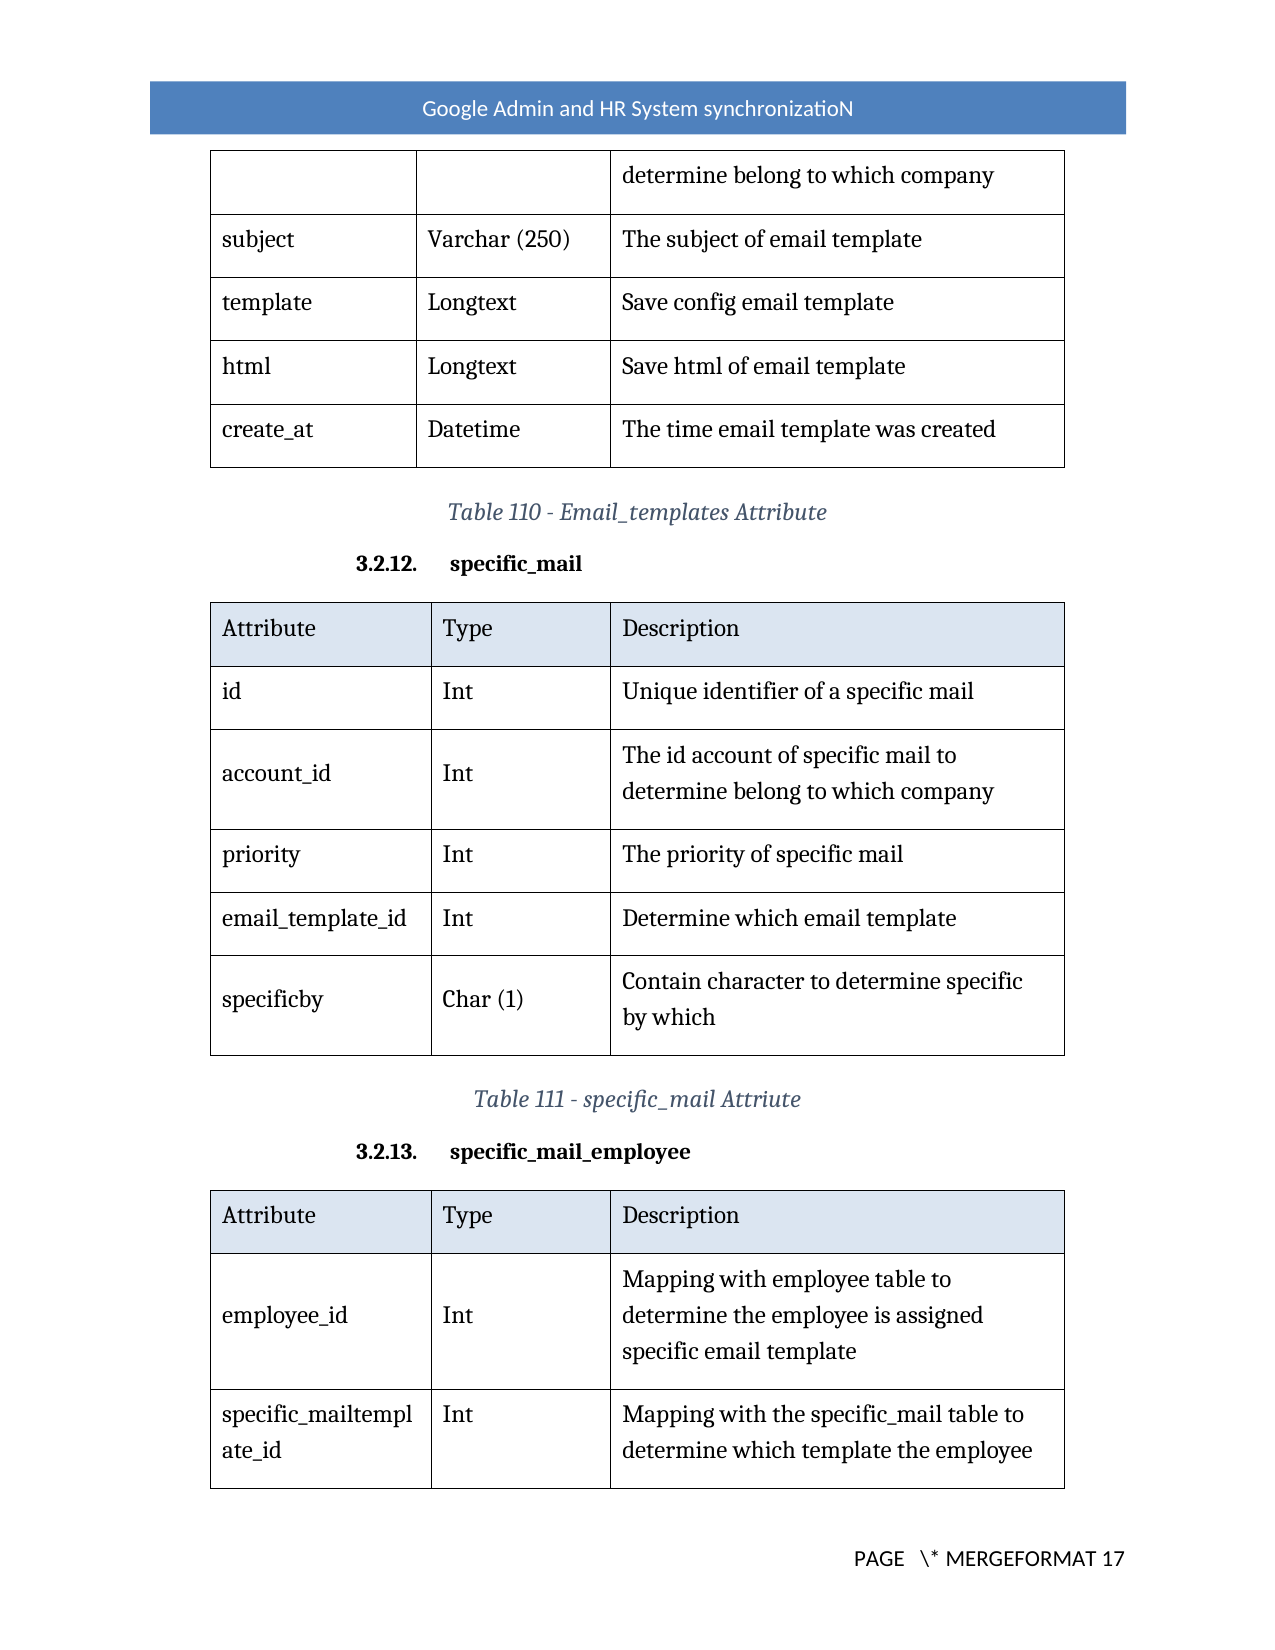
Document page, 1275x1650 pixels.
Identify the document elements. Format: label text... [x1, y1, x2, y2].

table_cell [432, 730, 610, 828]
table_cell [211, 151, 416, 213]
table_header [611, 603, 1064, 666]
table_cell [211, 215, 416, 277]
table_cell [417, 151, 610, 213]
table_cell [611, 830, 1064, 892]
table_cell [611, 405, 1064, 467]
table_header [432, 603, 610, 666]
text Table 111 - specific_mail Attriute [150, 1085, 1125, 1114]
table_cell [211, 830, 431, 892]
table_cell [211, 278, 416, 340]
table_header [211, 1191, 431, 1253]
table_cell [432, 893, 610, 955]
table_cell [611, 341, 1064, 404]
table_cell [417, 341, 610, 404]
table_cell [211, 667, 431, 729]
text Table 110 - Email_templates Attribute [150, 497, 1125, 526]
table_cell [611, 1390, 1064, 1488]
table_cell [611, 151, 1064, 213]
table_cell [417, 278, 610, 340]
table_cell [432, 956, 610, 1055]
subtitle specific_mail [356, 551, 1125, 578]
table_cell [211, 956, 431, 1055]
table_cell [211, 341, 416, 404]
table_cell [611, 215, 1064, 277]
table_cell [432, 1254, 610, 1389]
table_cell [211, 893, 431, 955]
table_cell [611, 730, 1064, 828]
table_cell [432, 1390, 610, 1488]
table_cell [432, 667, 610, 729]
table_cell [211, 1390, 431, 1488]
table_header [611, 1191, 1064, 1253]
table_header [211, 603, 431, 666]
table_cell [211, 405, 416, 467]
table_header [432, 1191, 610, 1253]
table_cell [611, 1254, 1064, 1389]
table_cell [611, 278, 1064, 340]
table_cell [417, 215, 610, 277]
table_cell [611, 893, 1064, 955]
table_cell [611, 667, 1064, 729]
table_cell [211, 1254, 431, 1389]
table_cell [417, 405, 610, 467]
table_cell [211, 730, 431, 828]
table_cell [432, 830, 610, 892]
subtitle specific_mail_employee [356, 1139, 1125, 1165]
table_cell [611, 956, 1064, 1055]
